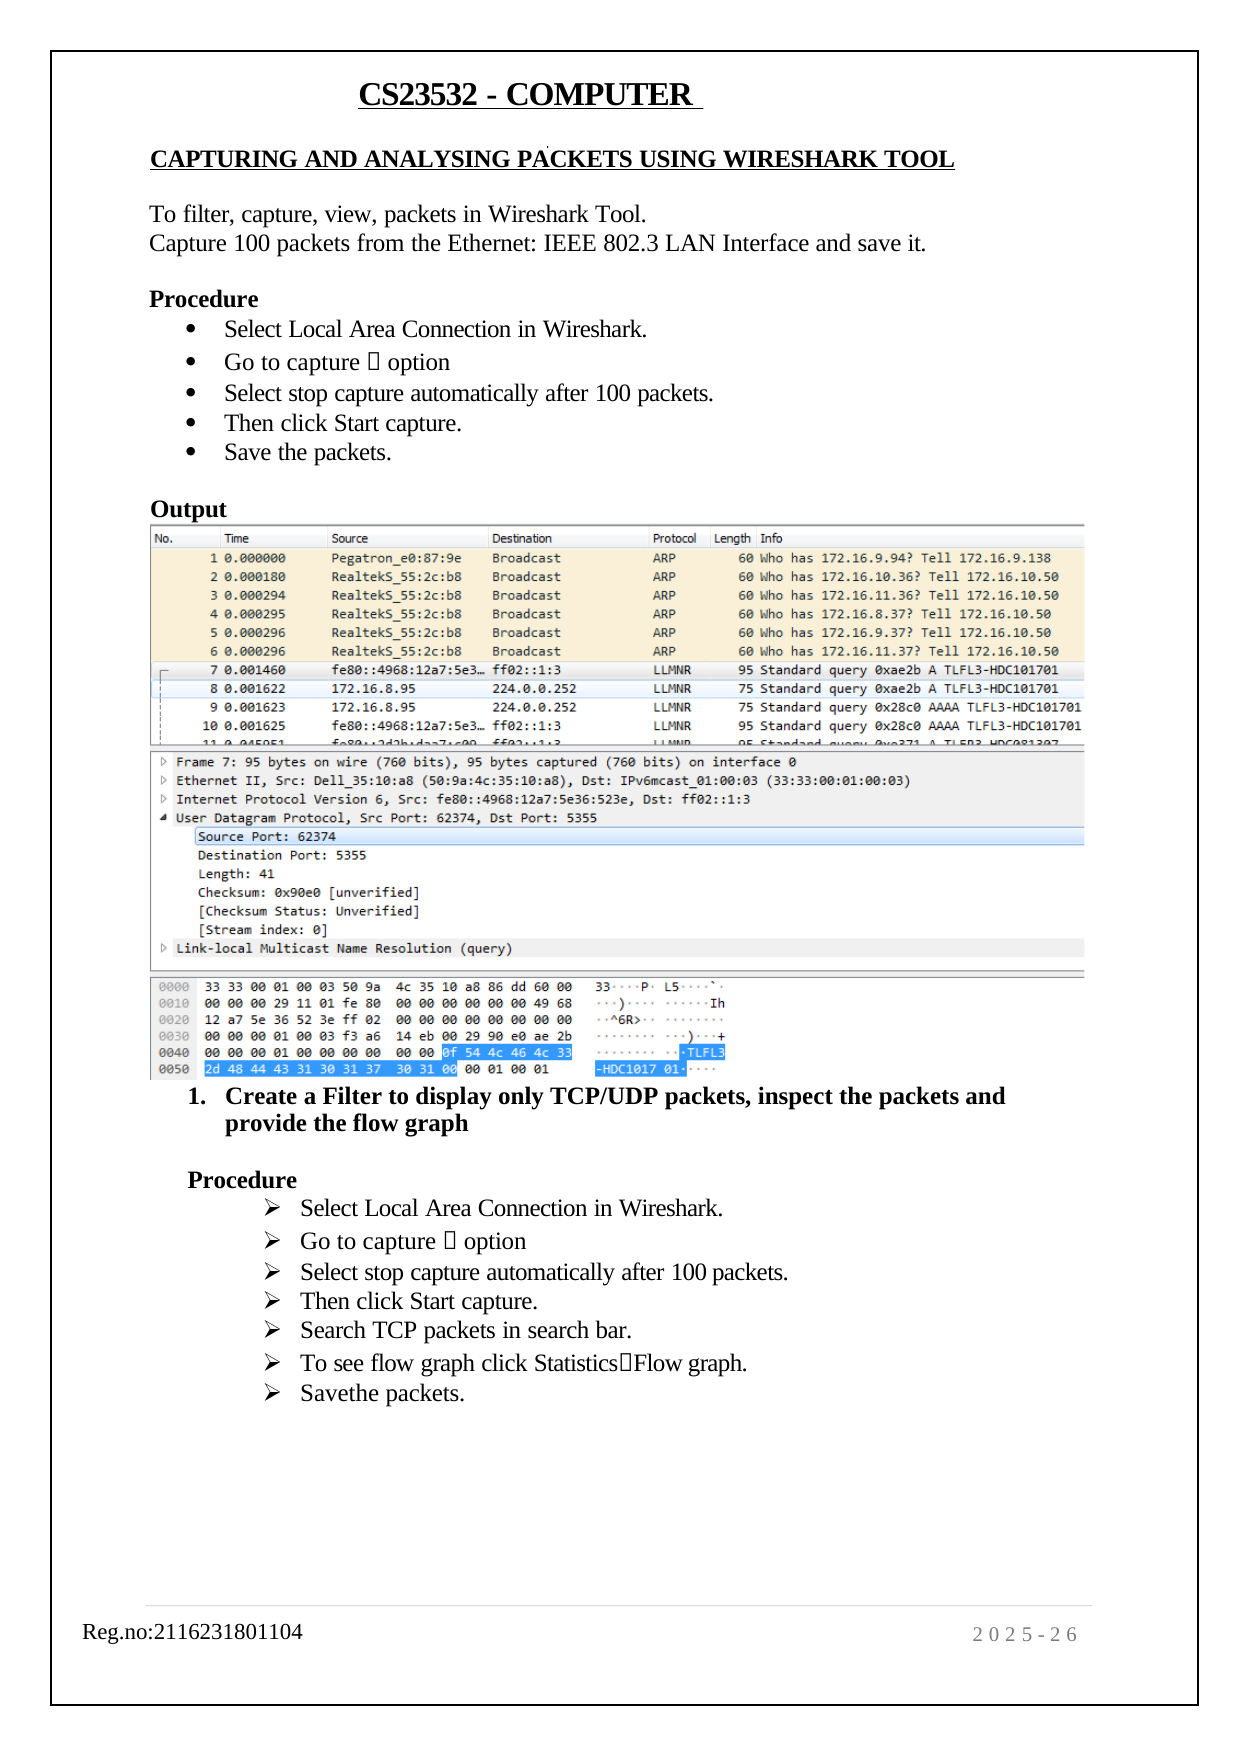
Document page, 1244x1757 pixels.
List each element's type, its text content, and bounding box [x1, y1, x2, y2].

list Go to capture  option [262, 1223, 1197, 1257]
list To see flow graph click StatisticsFlow graph. [262, 1344, 1197, 1378]
text CAPTURING AND ANALYSING PACKETS USING WIRESHARK TOOL [150, 144, 1197, 172]
list Savethe packets. [262, 1378, 1197, 1407]
picture [150, 523, 1085, 1080]
list Select Local Area Connection in Wireshark. [262, 1193, 1197, 1222]
list Select Local Area Connection in Wireshark. [186, 314, 1197, 343]
text Procedure [149, 284, 1197, 313]
text Capture 100 packets from the Ethernet: IEEE 802.3 LAN Interface and save it. [149, 228, 1197, 257]
text Procedure [187, 1165, 1197, 1193]
list Select stop capture automatically after 100 packets. [262, 1257, 1197, 1286]
text To filter, capture, view, packets in Wireshark Tool. [149, 199, 1197, 228]
list Save the packets. [186, 437, 1197, 466]
list Then click Start capture. [186, 408, 1197, 437]
list Then click Start capture. [262, 1286, 1197, 1315]
list Search TCP packets in search bar. [262, 1315, 1197, 1343]
text Output [150, 494, 1197, 523]
list Select stop capture automatically after 100 packets. [186, 378, 1197, 407]
list Go to capture  option [186, 343, 1197, 378]
